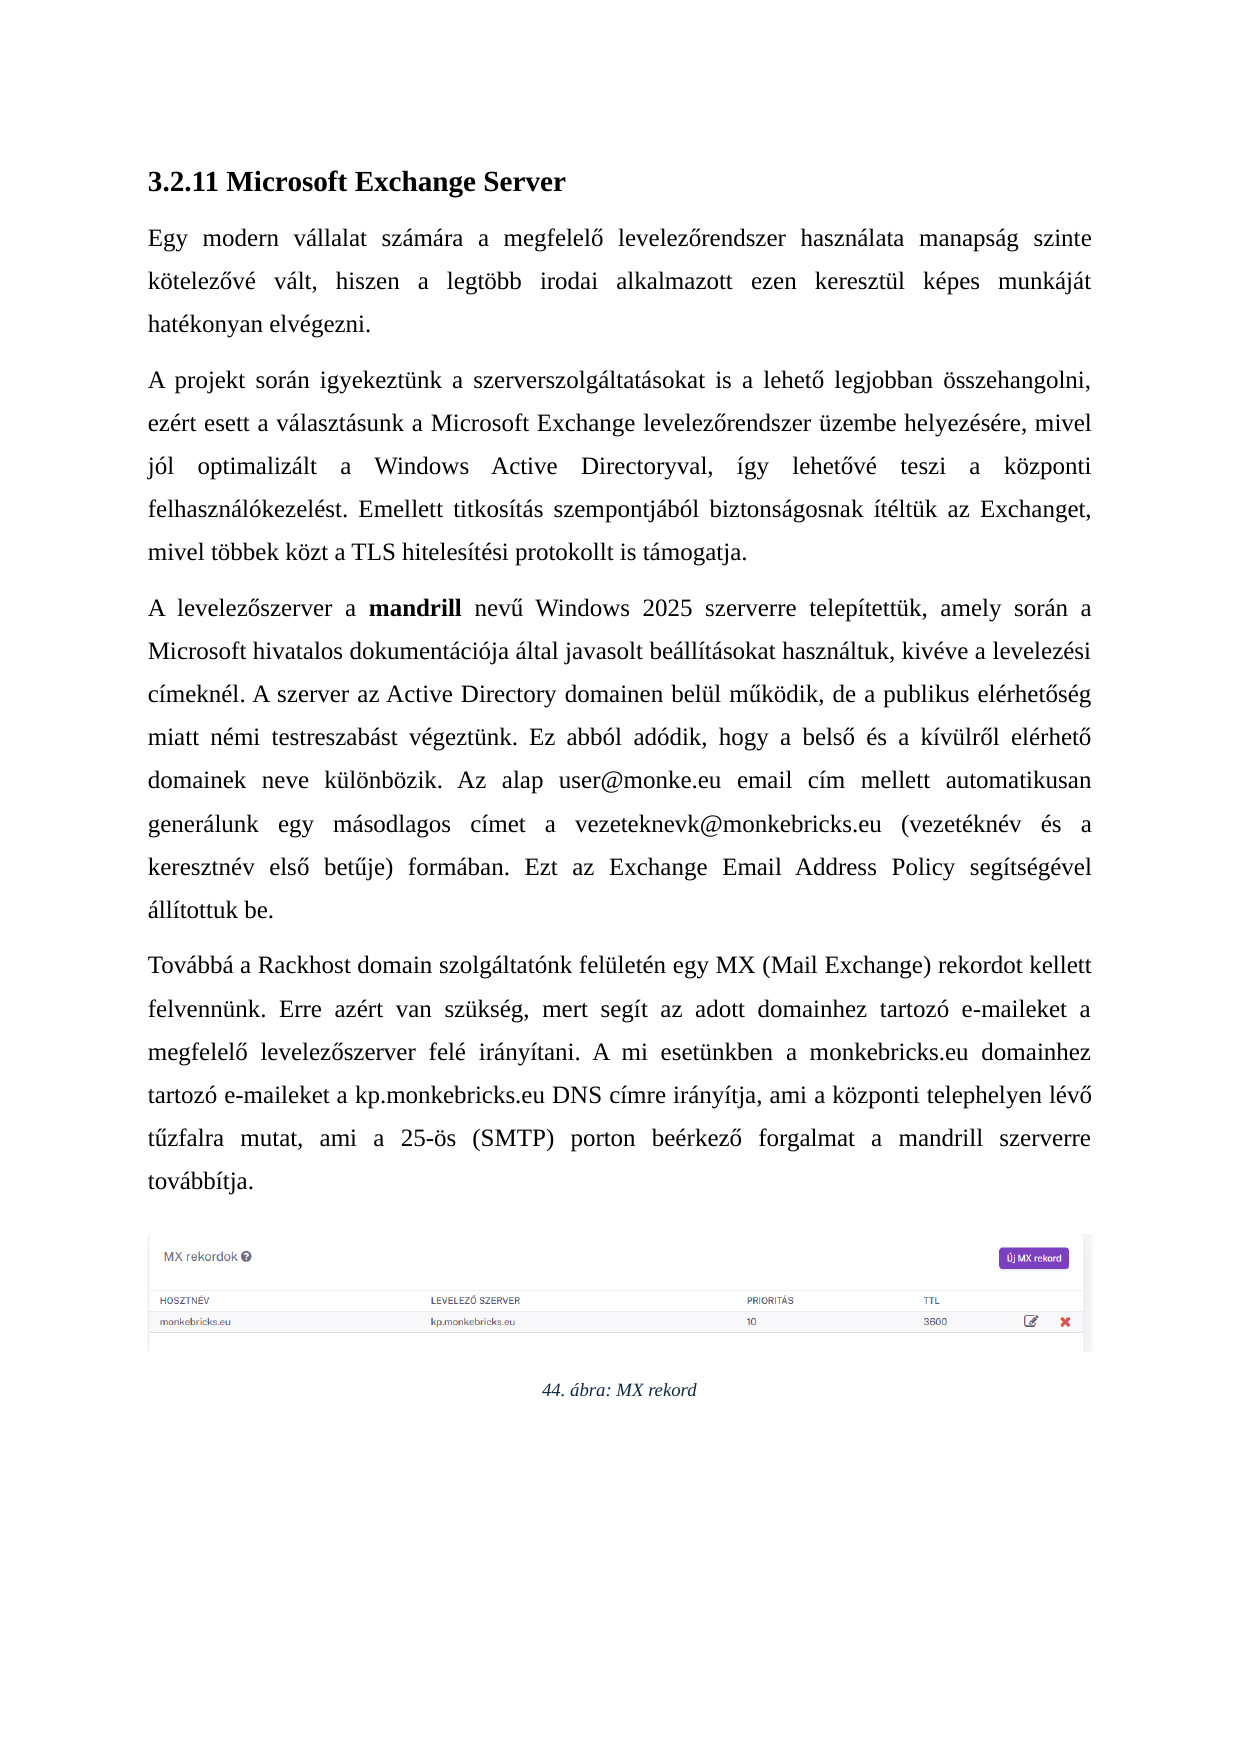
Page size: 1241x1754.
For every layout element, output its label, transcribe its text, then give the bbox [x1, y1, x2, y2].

text A levelezőszerver a mandrill nevű Windows 2025 szerverre telepítettük, amely során a Microsoft hivatalos dokumentációja által javasolt beállításokat használtuk, kivéve a levelezési címeknél. A szerver az Active Directory domainen belül működik, de a publikus elérhetőség miatt némi testreszabást végeztünk. Ez abból adódik, hogy a belső és a kívülről elérhető domainek neve különbözik. Az alap user@monke.eu email cím mellett automatikusan generálunk egy másodlagos címet a vezeteknevk@monkebricks.eu (vezetéknév és a keresztnév első betűje) formában. Ezt az Exchange Email Address Policy segítségével állítottuk be. [148, 593, 1092, 924]
picture [147, 1234, 1093, 1352]
text Egy modern vállalat számára a megfelelő levelezőrendszer használata manapság szinte kötelezővé vált, hiszen a legtöbb irodai alkalmazott ezen keresztül képes munkáját hatékonyan elvégezni. [148, 223, 1092, 338]
subtitle 3.2.11 Microsoft Exchange Server [148, 164, 1092, 198]
text Továbbá a Rackhost domain szolgáltatónk felületén egy MX (Mail Exchange) rekordot kellett felvennünk. Erre azért van szükség, mert segít az adott domainhez tartozó e-maileket a megfelelő levelezőszerver felé irányítani. A mi esetünkben a monkebricks.eu domainhez tartozó e-maileket a kp.monkebricks.eu DNS címre irányítja, ami a központi telephelyen lévő tűzfalra mutat, ami a 25-ös (SMTP) porton beérkező forgalmat a mandrill szerverre továbbítja. [148, 951, 1092, 1195]
text A projekt során igyekeztünk a szerverszolgáltatásokat is a lehető legjobban összehangolni, ezért esett a választásunk a Microsoft Exchange levelezőrendszer üzembe helyezésére, mivel jól optimalizált a Windows Active Directoryval, így lehetővé teszi a központi felhasználókezelést. Emellett titkosítás szempontjából biztonságosnak ítéltük az Exchanget, mivel többek közt a TLS hitelesítési protokollt is támogatja. [148, 365, 1092, 566]
